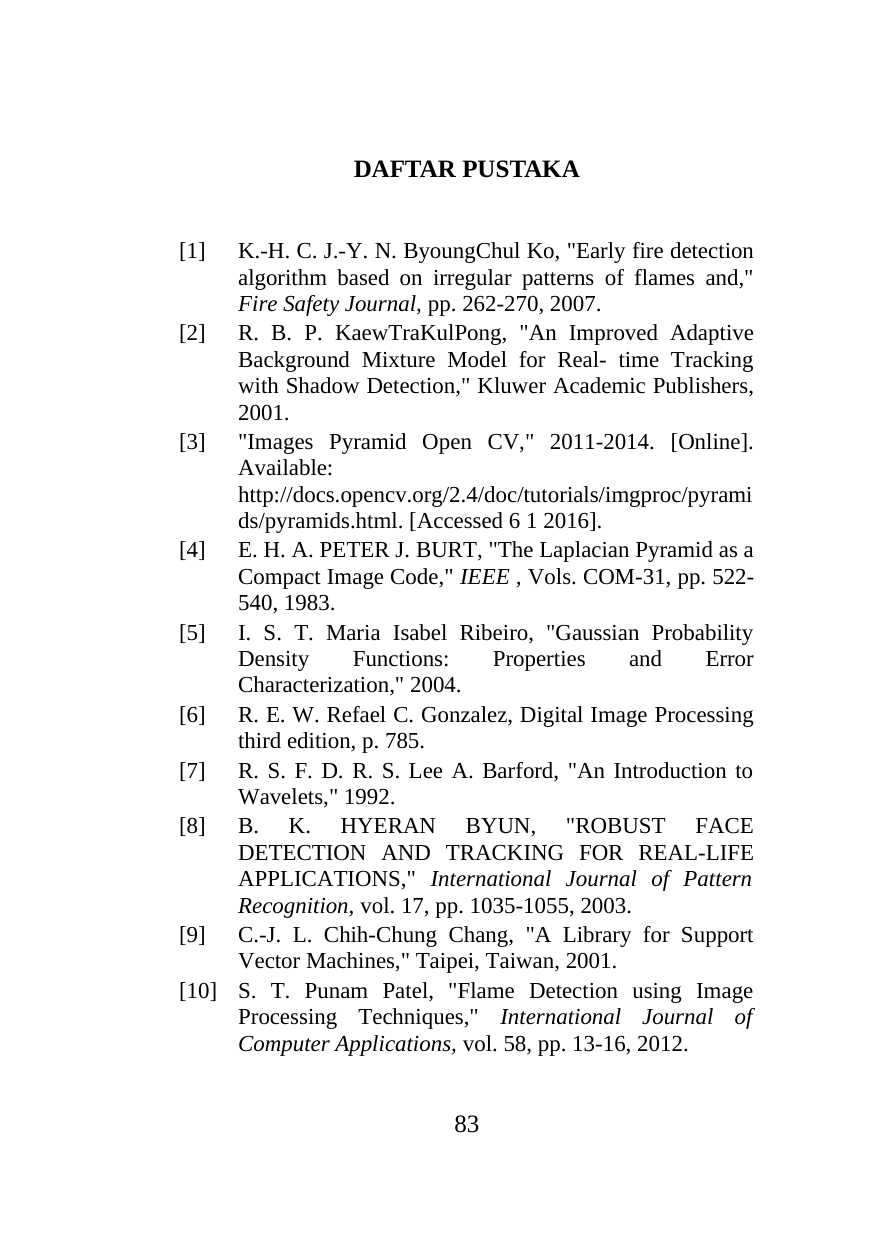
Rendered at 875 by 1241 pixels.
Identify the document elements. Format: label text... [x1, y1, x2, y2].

table_cell [2] [177, 318, 236, 426]
table_cell I. S. T. Maria Isabel Ribeiro, "Gaussian Probability Density Functions: Properties and Error Characterization," 2004. [236, 617, 756, 699]
table_cell [7] [177, 755, 236, 811]
table_cell C.-J. L. Chih-Chung Chang, "A Library for Support Vector Machines," Taipei, Taiwan, 2001. [236, 920, 756, 975]
table_cell S. T. Punam Patel, "Flame Detection using Image Processing Techniques," International Journal of Computer Applications, vol. 58, pp. 13-16, 2012. [236, 975, 756, 1058]
table_cell R. S. F. D. R. S. Lee A. Barford, "An Introduction to Wavelets," 1992. [236, 755, 756, 811]
table_cell R. E. W. Refael C. Gonzalez, Digital Image Processing third edition, p. 785. [236, 699, 756, 755]
table_cell [6] [177, 699, 236, 755]
table_header [1] [177, 236, 236, 318]
table_cell [5] [177, 617, 236, 699]
table_cell "Images Pyramid Open CV," 2011-2014. [Online]. Available: http://docs.opencv.org/2.4/doc/tutorials/imgproc/pyramids/pyramids.html. [Accessed 6 1 2016]. [236, 426, 756, 535]
table_cell [8] [177, 811, 236, 919]
table_cell [4] [177, 535, 236, 617]
table_cell R. B. P. KaewTraKulPong, "An Improved Adaptive Background Mixture Model for Real- time Tracking with Shadow Detection," Kluwer Academic Publishers, 2001. [236, 318, 756, 426]
table_cell [10] [177, 975, 236, 1058]
table_header K.-H. C. J.-Y. N. ByoungChul Ko, "Early fire detection algorithm based on irregular patterns of flames and," Fire Safety Journal, pp. 262-270, 2007. [236, 236, 756, 318]
table_cell B. K. HYERAN BYUN, "ROBUST FACE DETECTION AND TRACKING FOR REAL-LIFE APPLICATIONS," International Journal of Pattern Recognition, vol. 17, pp. 1035-1055, 2003. [236, 811, 756, 919]
table_cell [9] [177, 920, 236, 975]
table_cell [3] [177, 426, 236, 535]
subtitle DAFTAR PUSTAKA [177, 154, 756, 183]
table_cell E. H. A. PETER J. BURT, "The Laplacian Pyramid as a Compact Image Code," IEEE , Vols. COM-31, pp. 522-540, 1983. [236, 535, 756, 617]
